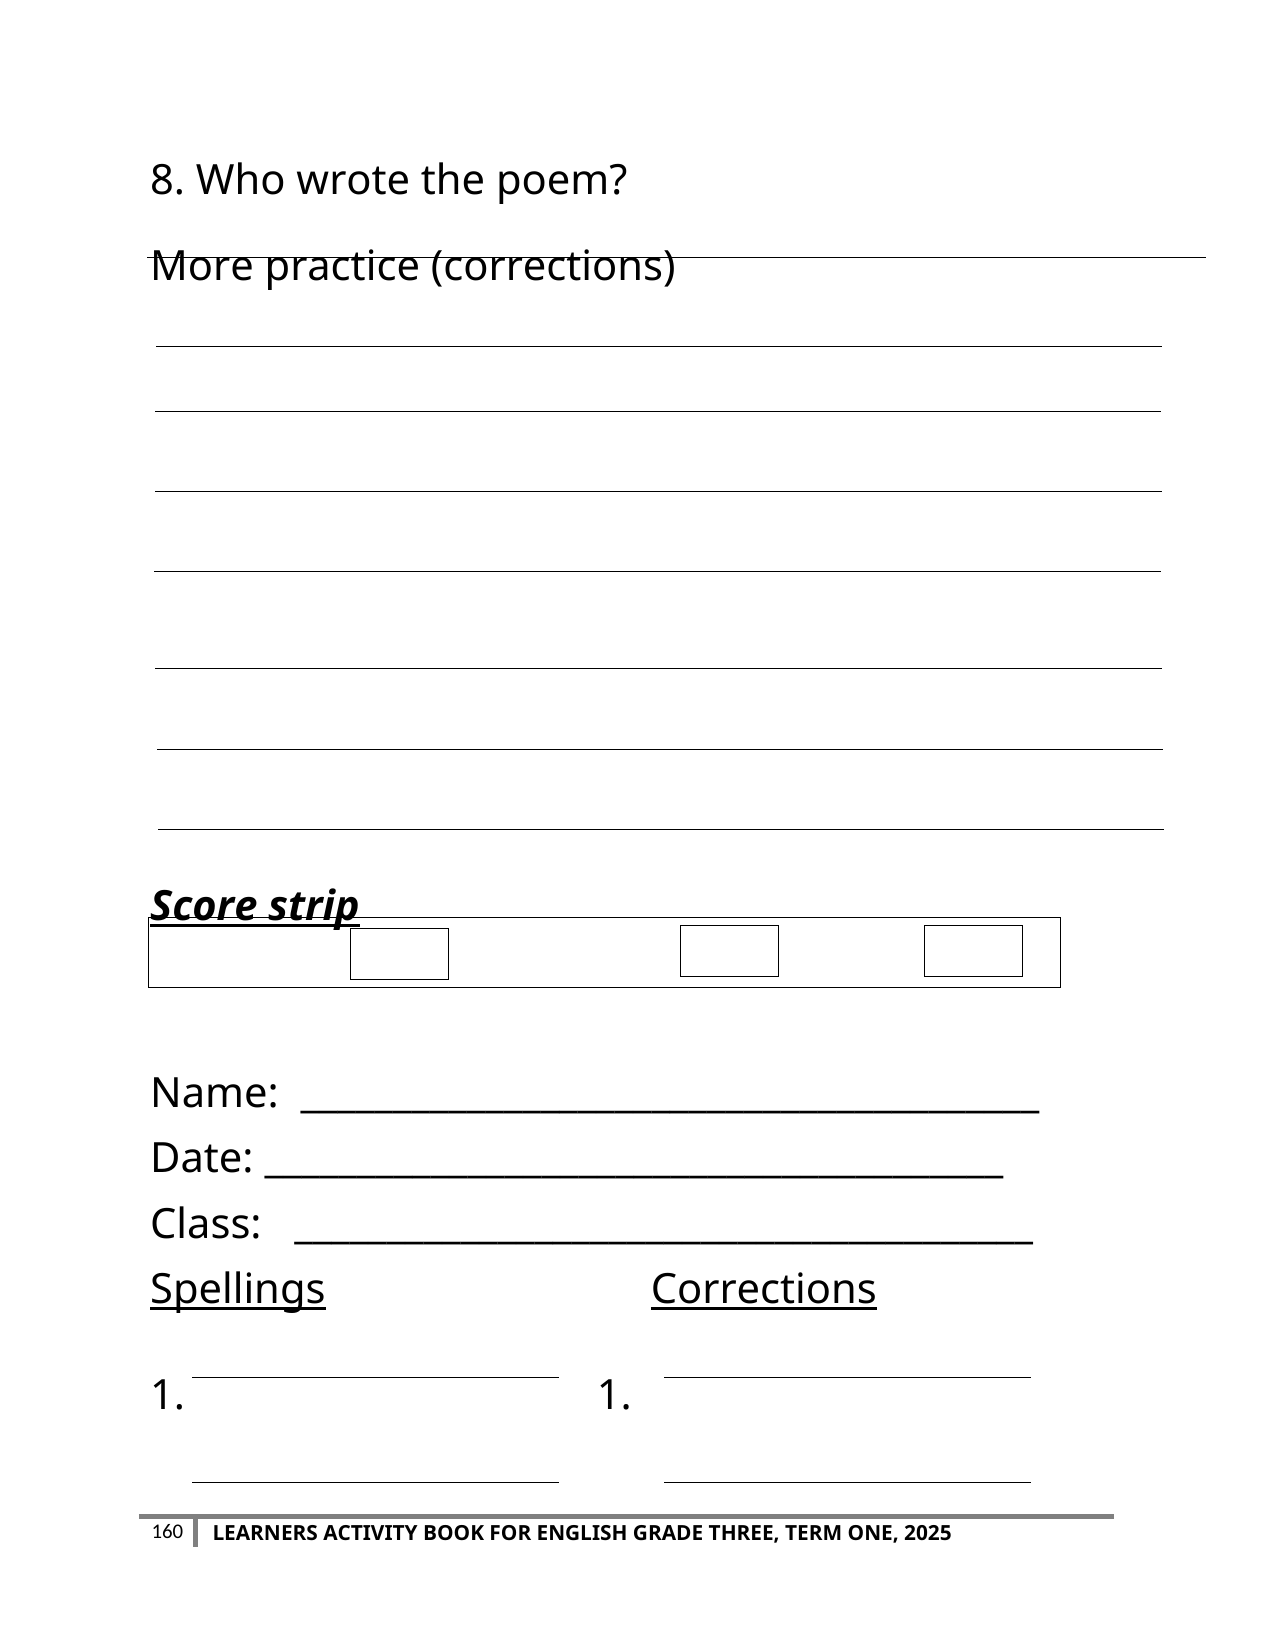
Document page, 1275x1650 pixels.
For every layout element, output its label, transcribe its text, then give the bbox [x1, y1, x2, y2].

text Score strip [150, 876, 1125, 933]
text Date: ________________________________________ [150, 1128, 1125, 1185]
text 1. 1. [150, 1365, 1125, 1421]
text Class: ________________________________________ [150, 1193, 1125, 1250]
text More practice (corrections) [150, 236, 1125, 293]
text Name: ________________________________________ [150, 1063, 1125, 1120]
text 8. Who wrote the poem? [150, 150, 1125, 207]
text Spellings Corrections [150, 1259, 1125, 1316]
